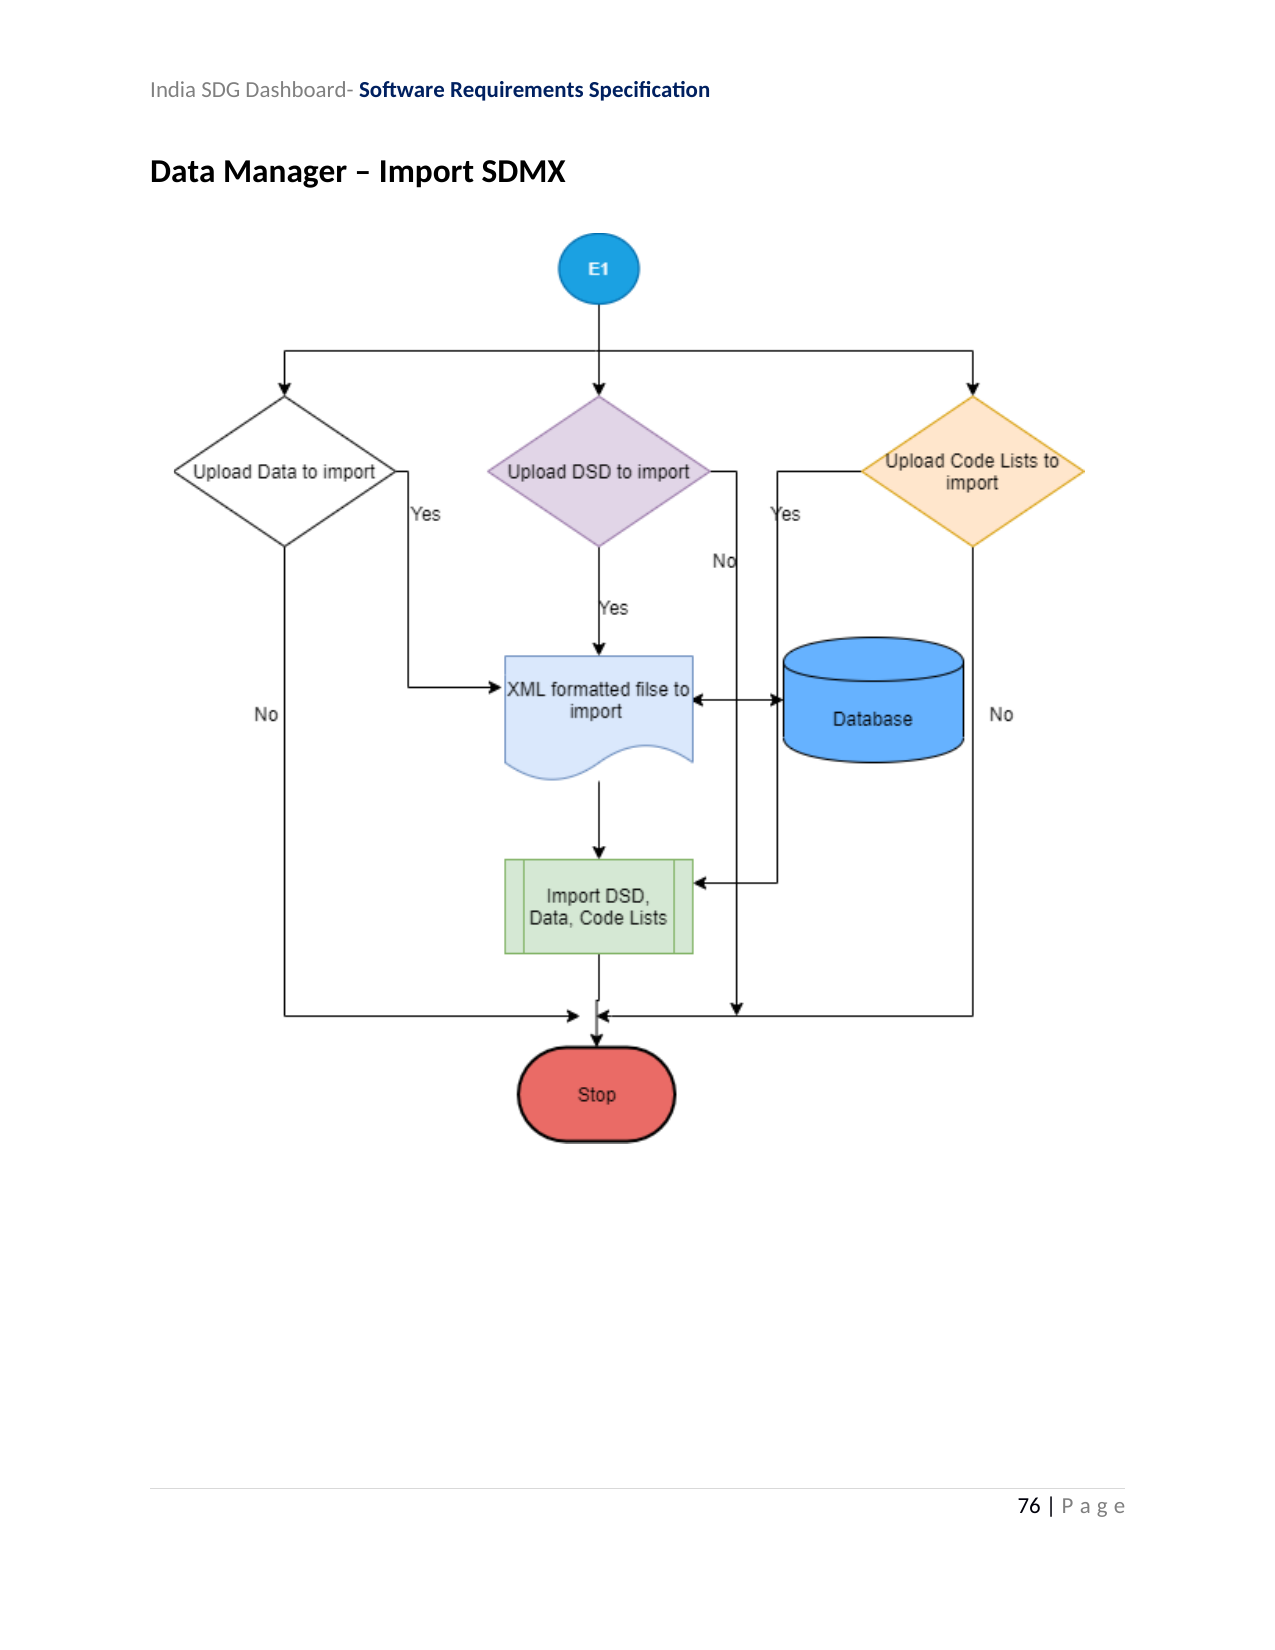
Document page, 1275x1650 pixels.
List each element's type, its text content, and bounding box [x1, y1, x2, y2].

picture [173, 233, 1085, 1144]
text Data Manager – Import SDMX [150, 150, 1125, 191]
